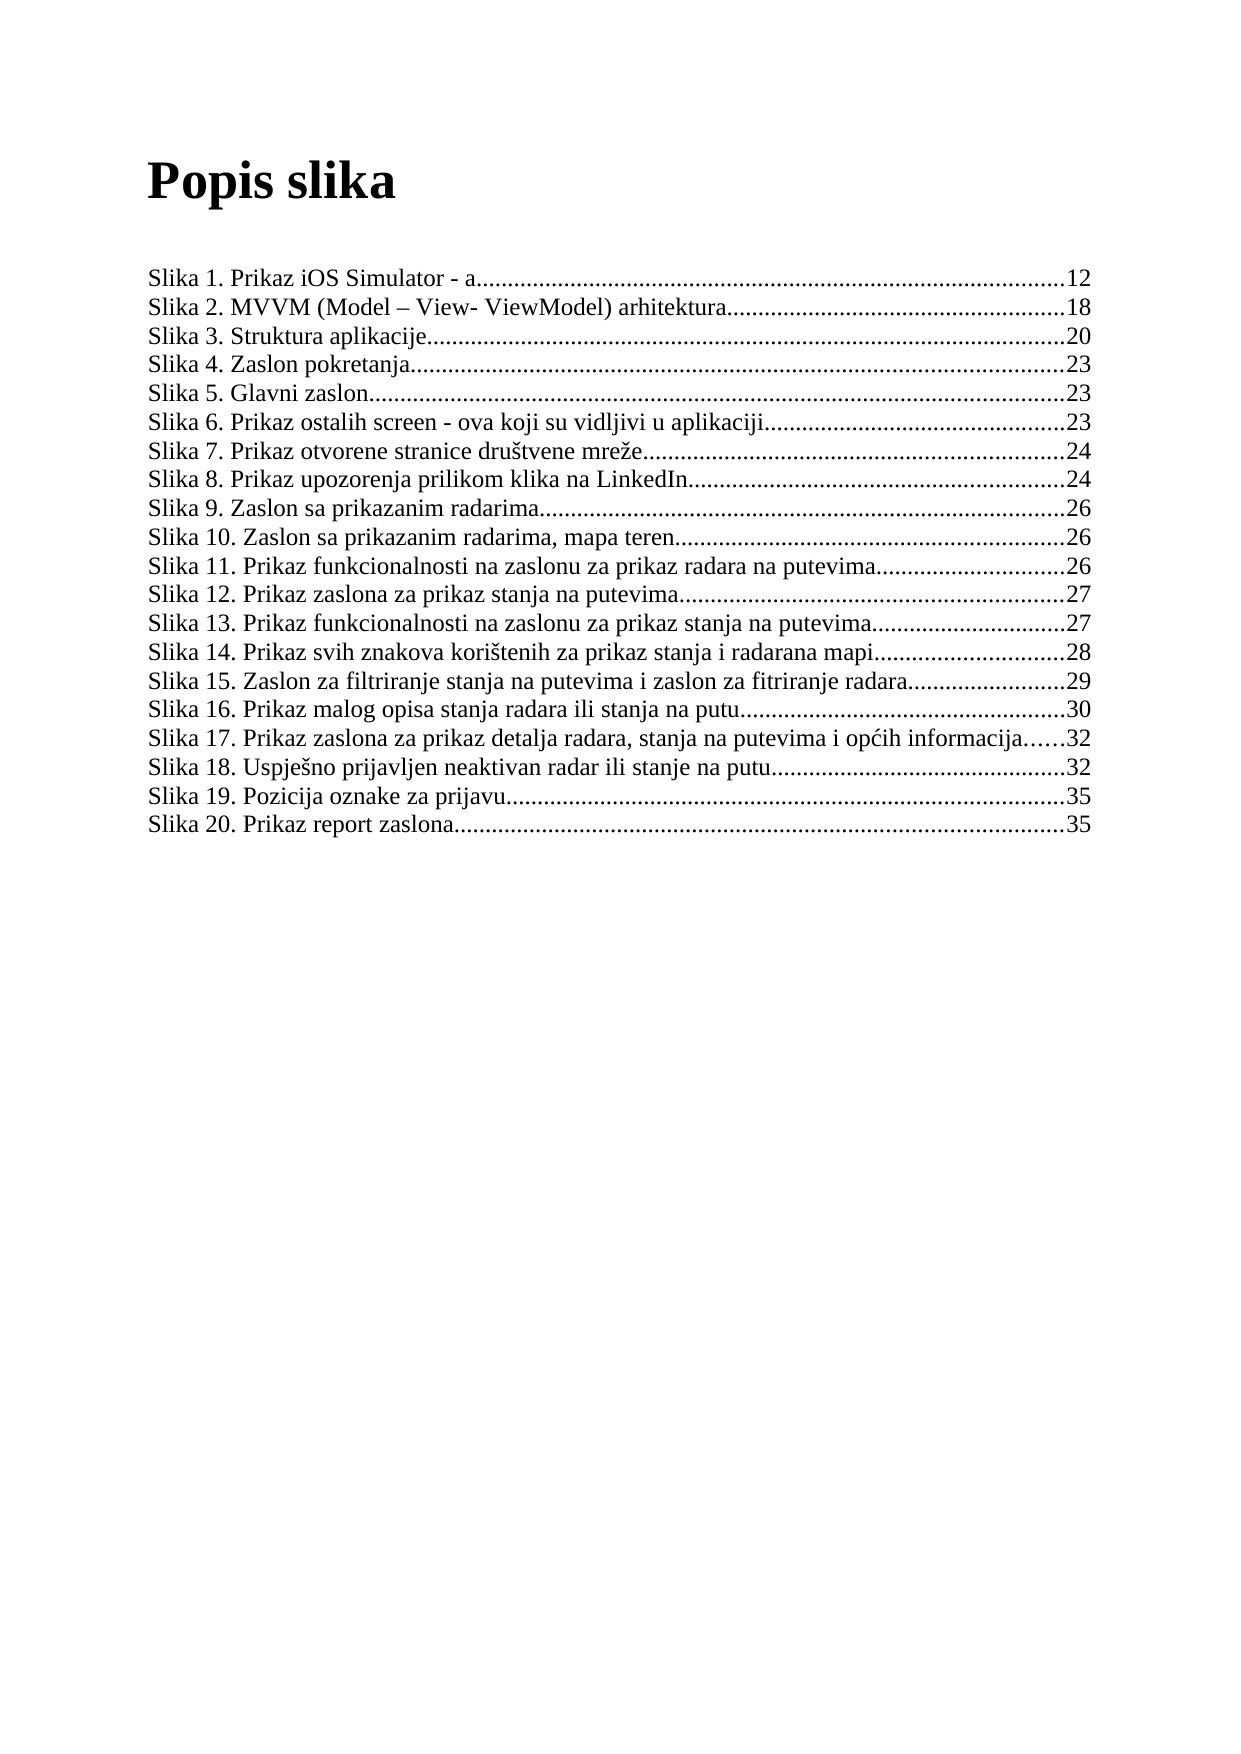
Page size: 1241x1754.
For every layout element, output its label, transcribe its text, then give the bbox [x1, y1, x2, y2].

text Slika 17. Prikaz zaslona za prikaz detalja radara, stanja na putevima i općih informacija 32 [148, 723, 1093, 752]
text Slika 11. Prikaz funkcionalnosti na zaslonu za prikaz radara na putevima 26 [148, 551, 1093, 579]
text Slika 13. Prikaz funkcionalnosti na zaslonu za prikaz stanja na putevima 27 [148, 608, 1093, 637]
text Slika 8. Prikaz upozorenja prilikom klika na LinkedIn 24 [148, 464, 1093, 493]
text Slika 19. Pozicija oznake za prijavu 35 [148, 781, 1093, 809]
text Slika 16. Prikaz malog opisa stanja radara ili stanja na putu 30 [148, 694, 1093, 723]
text Slika 20. Prikaz report zaslona 35 [148, 809, 1093, 838]
text Slika 3. Struktura aplikacije 20 [148, 321, 1093, 349]
text Slika 2. MVVM (Model – View- ViewModel) arhitektura 18 [148, 292, 1093, 321]
text Slika 1. Prikaz iOS Simulator - a 12 [148, 263, 1093, 292]
text Slika 10. Zaslon sa prikazanim radarima, mapa teren 26 [148, 522, 1093, 551]
text Popis slika [148, 148, 1093, 210]
text Slika 5. Glavni zaslon 23 [148, 378, 1093, 407]
text Slika 9. Zaslon sa prikazanim radarima 26 [148, 493, 1093, 522]
text Slika 15. Zaslon za filtriranje stanja na putevima i zaslon za fitriranje radara 29 [148, 666, 1093, 694]
text Slika 14. Prikaz svih znakova korištenih za prikaz stanja i radarana mapi 28 [148, 637, 1093, 666]
text Slika 6. Prikaz ostalih screen - ova koji su vidljivi u aplikaciji 23 [148, 407, 1093, 436]
text Slika 12. Prikaz zaslona za prikaz stanja na putevima 27 [148, 579, 1093, 608]
text Slika 18. Uspješno prijavljen neaktivan radar ili stanje na putu 32 [148, 752, 1093, 781]
text Slika 4. Zaslon pokretanja 23 [148, 349, 1093, 378]
text Slika 7. Prikaz otvorene stranice društvene mreže 24 [148, 436, 1093, 464]
